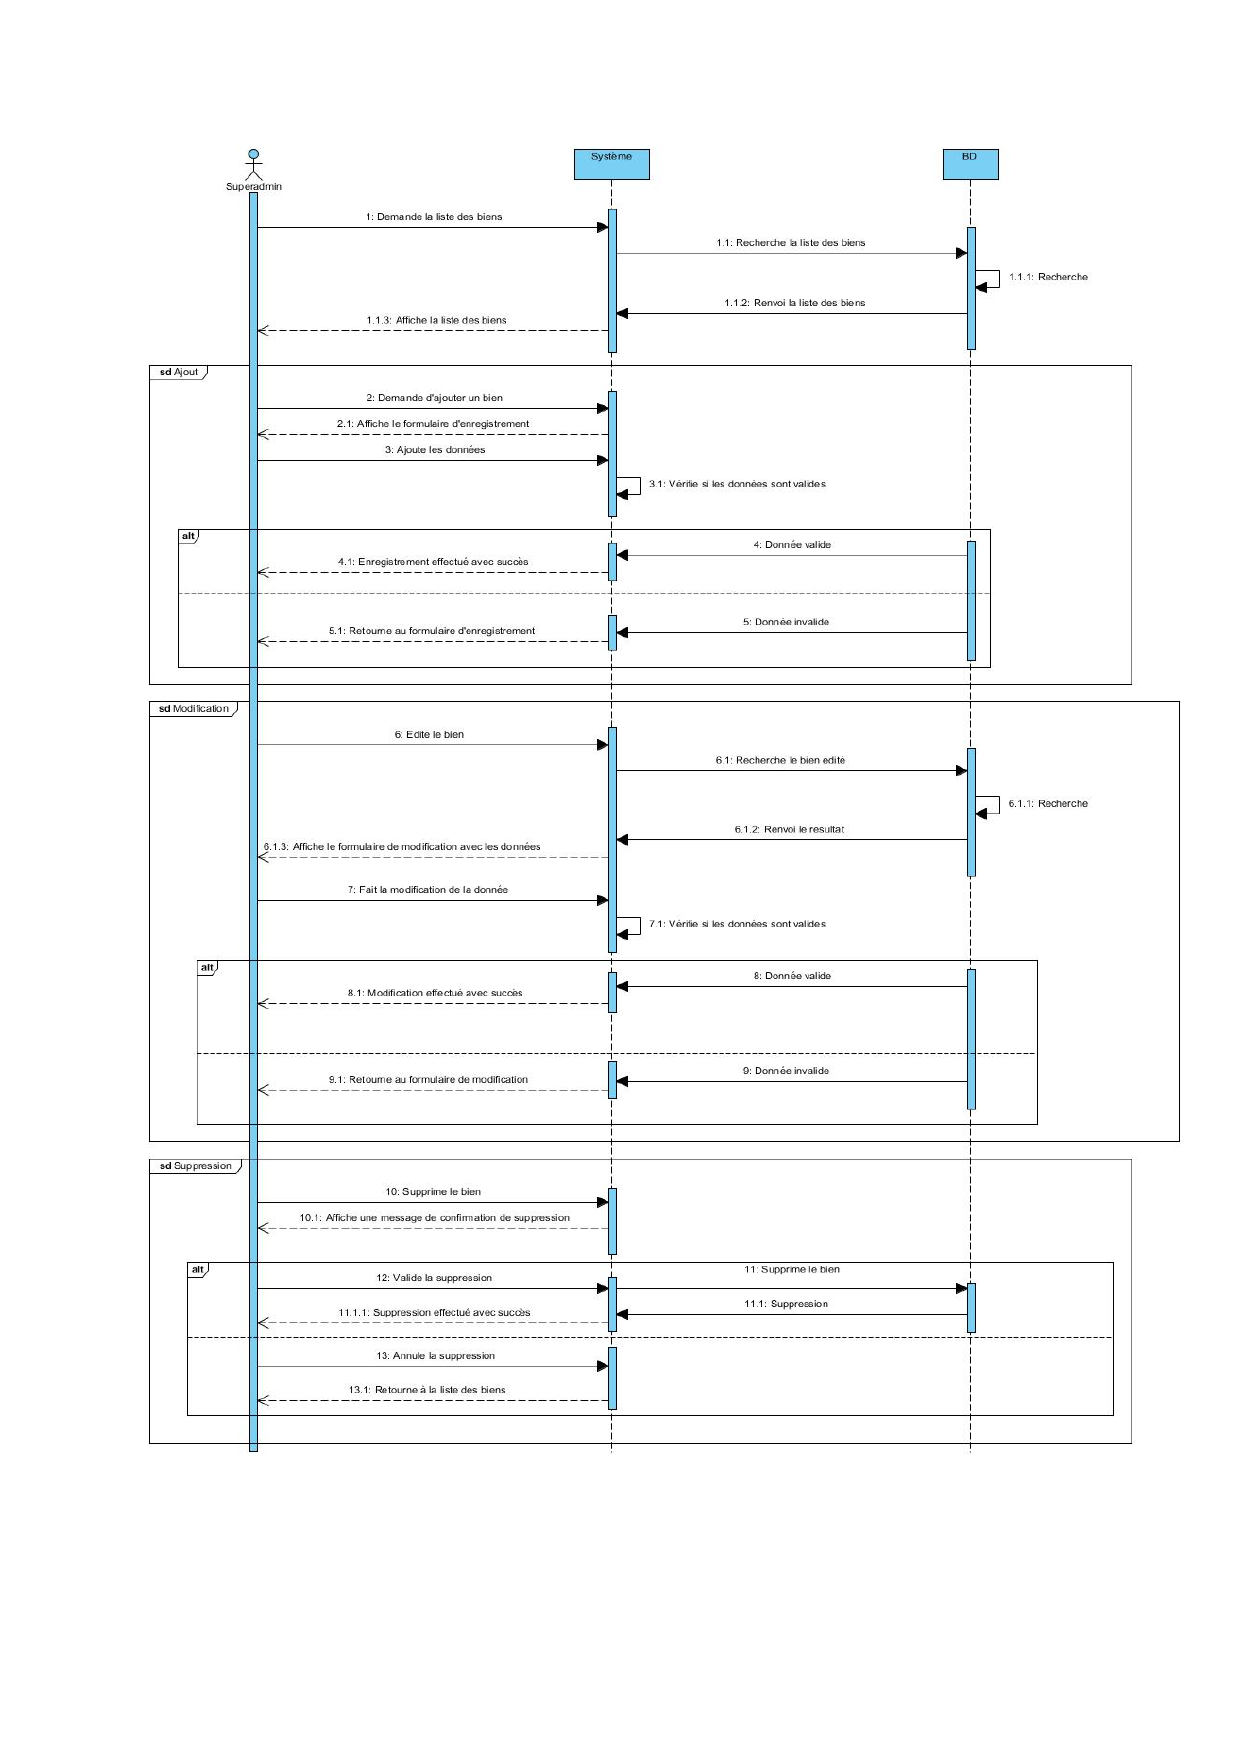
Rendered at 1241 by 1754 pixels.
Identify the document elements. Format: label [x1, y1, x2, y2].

picture [147, 147, 1182, 1455]
